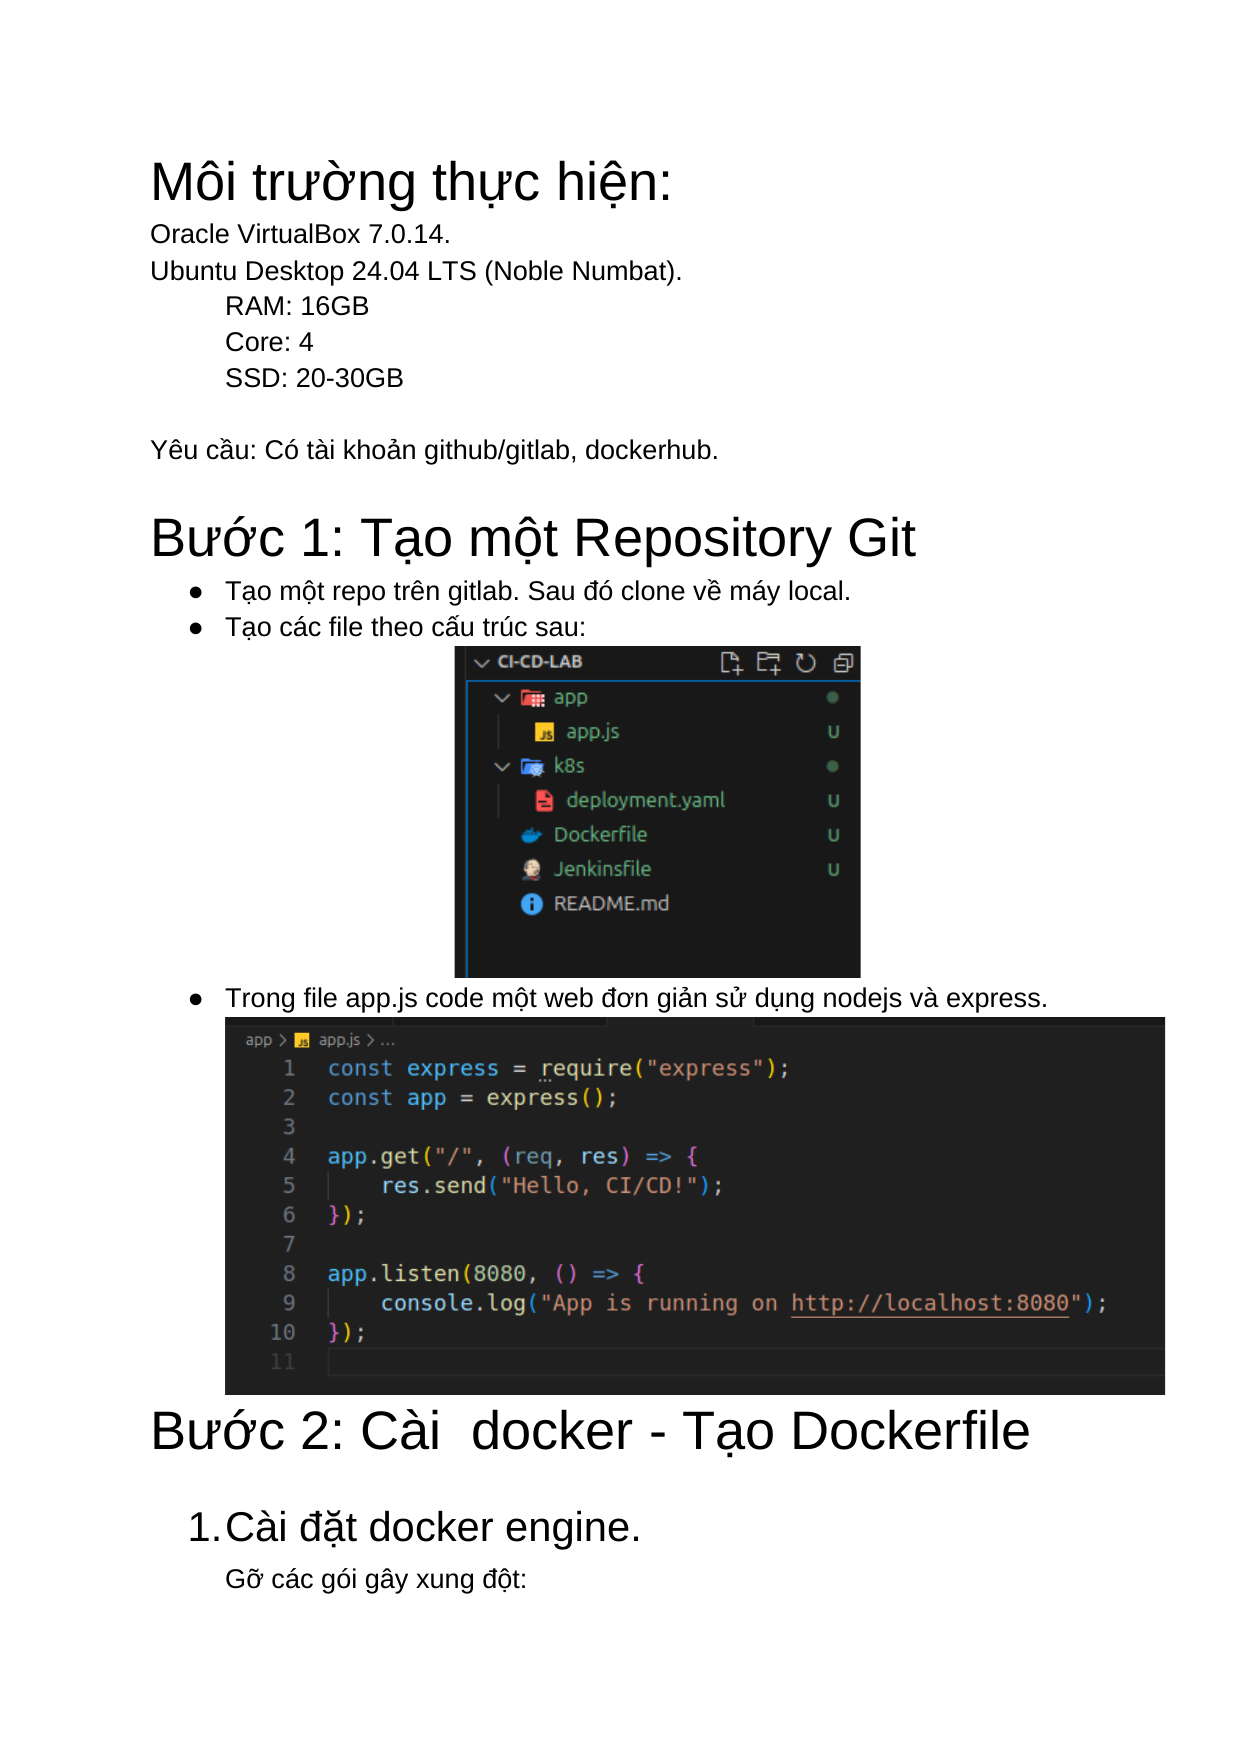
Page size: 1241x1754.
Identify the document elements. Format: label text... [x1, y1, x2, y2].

text SSD: 20-30GB [150, 362, 1090, 393]
text Yêu cầu: Có tài khoản github/gitlab, dockerhub. [150, 434, 1090, 465]
text Gỡ các gói gây xung đột: [225, 1563, 1090, 1594]
text Ubuntu Desktop 24.04 LTS (Noble Numbat). [150, 254, 1090, 286]
title Môi trường thực hiện: [150, 150, 1090, 212]
picture [225, 1017, 1166, 1395]
text Core: 4 [150, 326, 1090, 358]
title Bước 2: Cài docker - Tạo Dockerfile [150, 1398, 1090, 1461]
list Tạo một repo trên gitlab. Sau đó clone về máy local. [187, 574, 1090, 606]
picture [454, 646, 861, 978]
title Bước 1: Tạo một Repository Git [150, 506, 1090, 568]
list Trong file app.js code một web đơn giản sử dụng nodejs và express. [187, 982, 1090, 1013]
text RAM: 16GB [150, 290, 1090, 322]
text Oracle VirtualBox 7.0.14. [150, 218, 1090, 250]
list Tạo các file theo cấu trúc sau: [187, 611, 1090, 642]
subtitle Cài đặt docker engine. [187, 1502, 1090, 1550]
